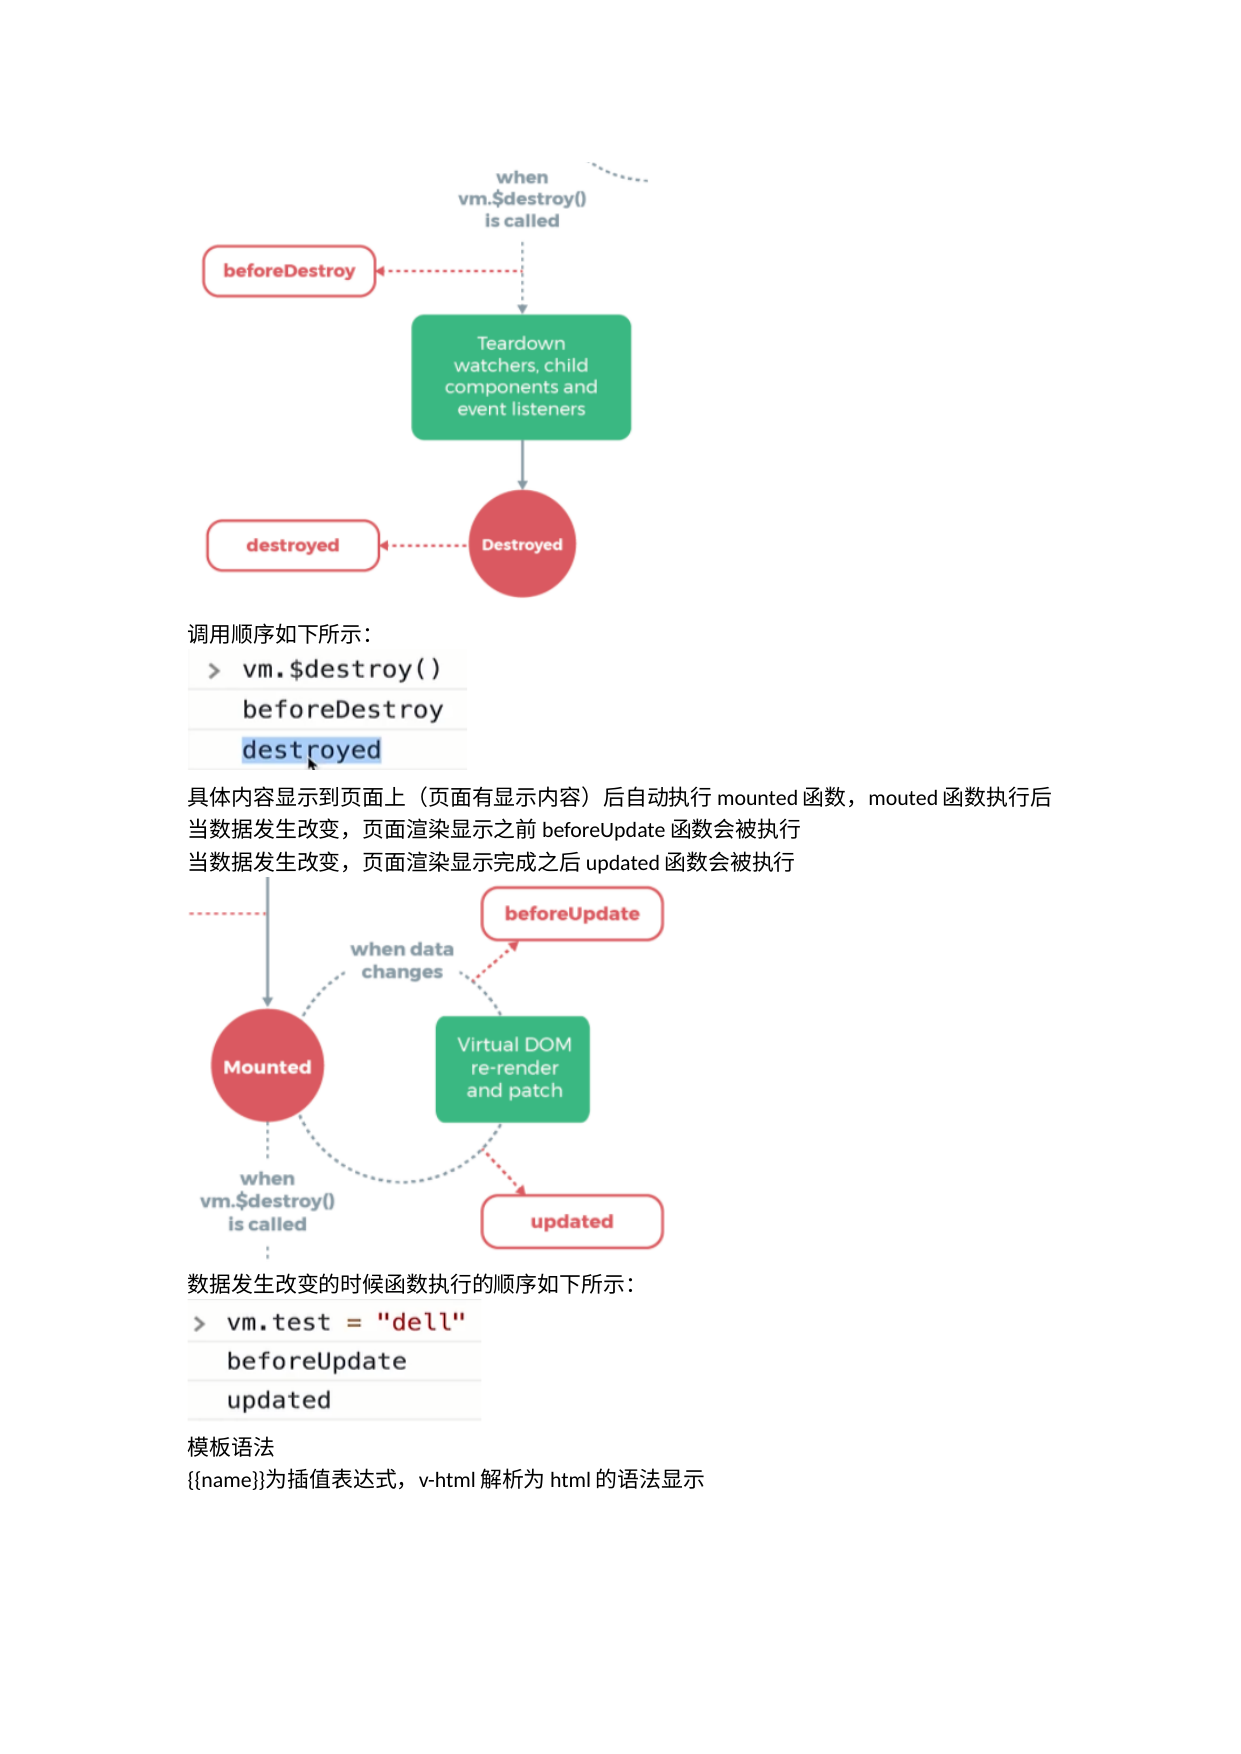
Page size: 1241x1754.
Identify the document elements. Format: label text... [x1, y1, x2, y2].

picture [187, 1299, 482, 1422]
text 数据发生改变的时候函数执行的顺序如下所示： [187, 1267, 1053, 1299]
text {{name}}为插值表达式，v-html解析为html的语法显示 [187, 1462, 1053, 1494]
text 模板语法 [187, 1429, 1053, 1462]
picture [187, 649, 468, 770]
picture [187, 877, 693, 1262]
picture [187, 162, 649, 607]
text 调用顺序如下所示： [187, 617, 1053, 649]
text 当数据发生改变，页面渲染显示完成之后updated函数会被执行 [187, 844, 1053, 877]
text 具体内容显示到页面上（页面有显示内容）后自动执行mounted函数，mouted函数执行后 [187, 779, 1053, 812]
text 当数据发生改变，页面渲染显示之前beforeUpdate函数会被执行 [187, 812, 1053, 844]
